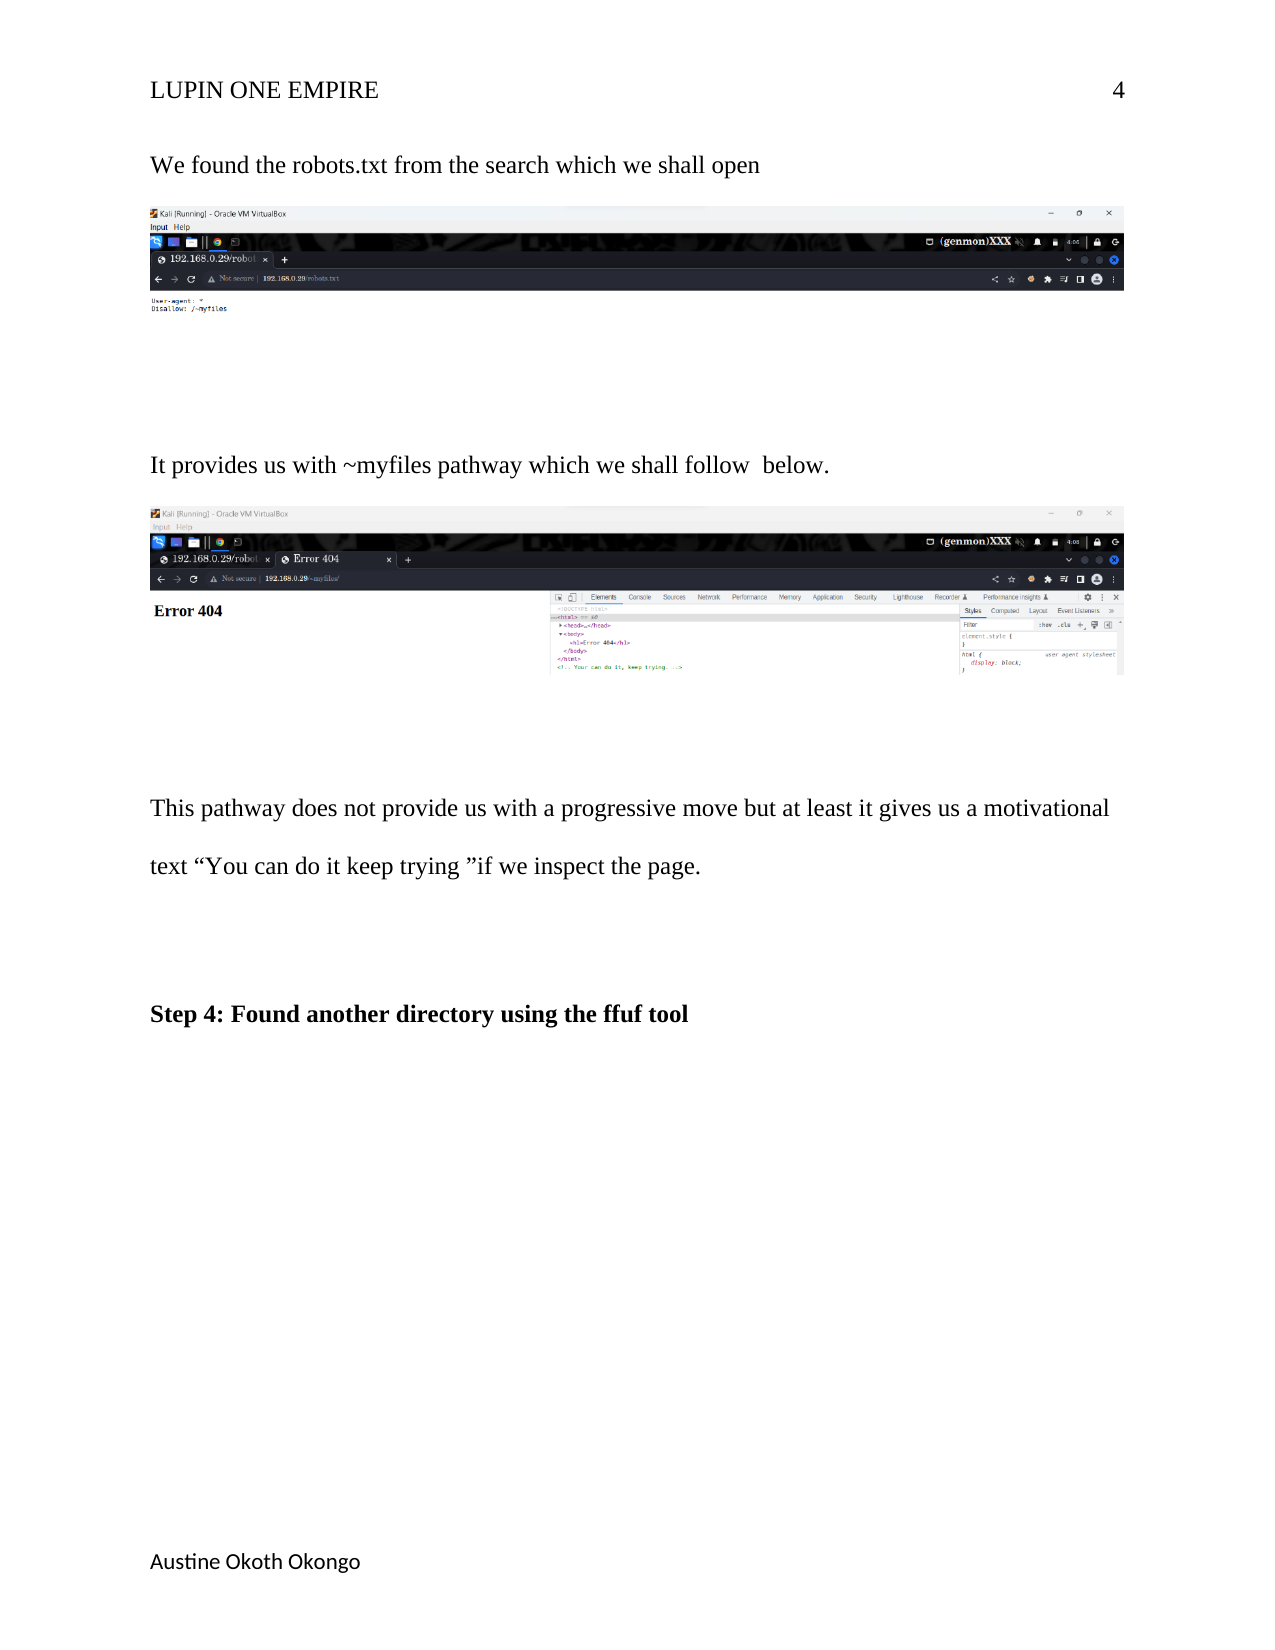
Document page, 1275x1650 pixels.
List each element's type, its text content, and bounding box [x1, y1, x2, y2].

picture [150, 206, 1124, 331]
picture [150, 506, 1124, 675]
text This pathway does not provide us with a progressive move but at least it gives us a motivational text “You can do it keep trying ”if we inspect the page. [150, 793, 1125, 880]
text Step 4: Found another directory using the ffuf tool [150, 999, 1125, 1028]
